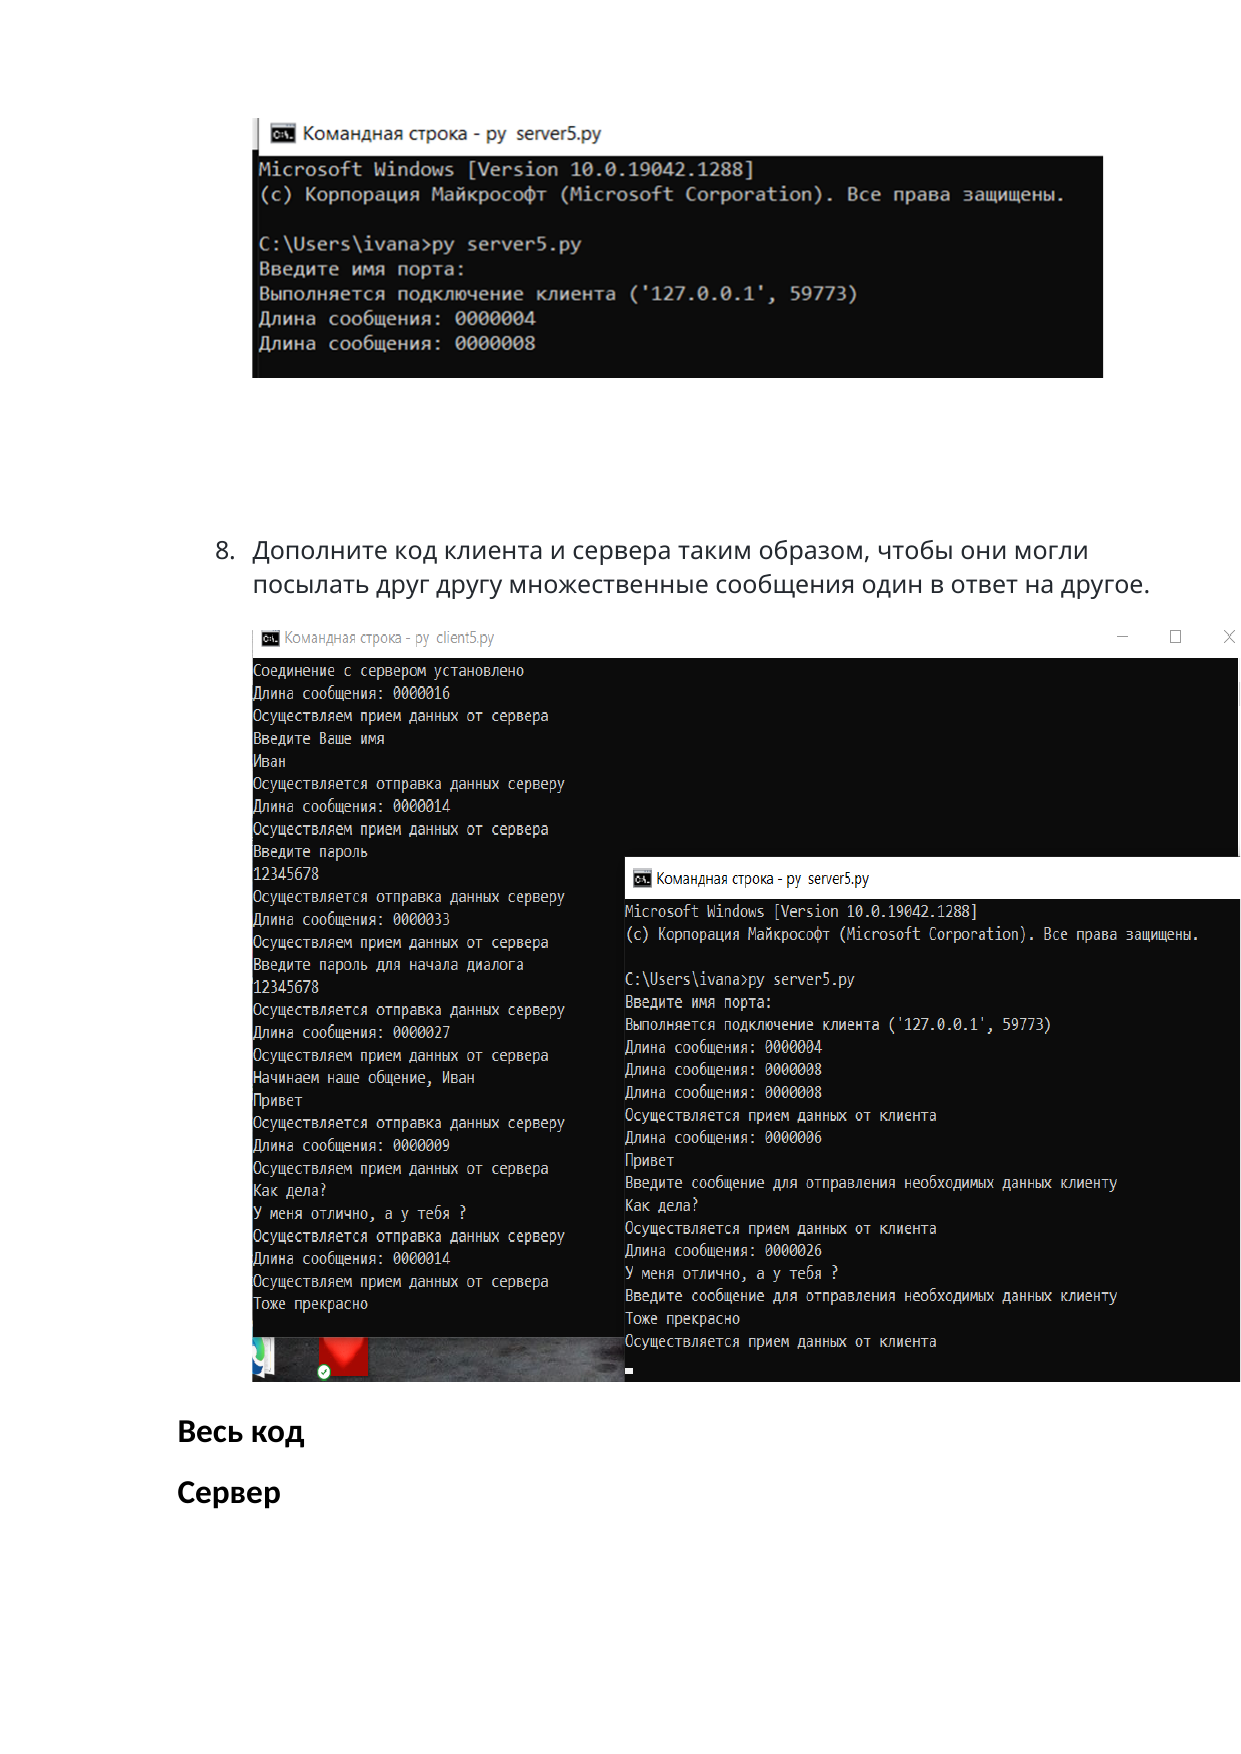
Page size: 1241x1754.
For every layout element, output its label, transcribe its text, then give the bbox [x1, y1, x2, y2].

picture [252, 630, 1241, 1382]
text Весь код [177, 1411, 1152, 1451]
picture [252, 118, 1104, 378]
list Дополните код клиента и сервера таким образом, чтобы они могли посылать друг другу множественные сообщения один в ответ на другое. [215, 533, 1152, 601]
text Сервер [177, 1471, 1152, 1512]
